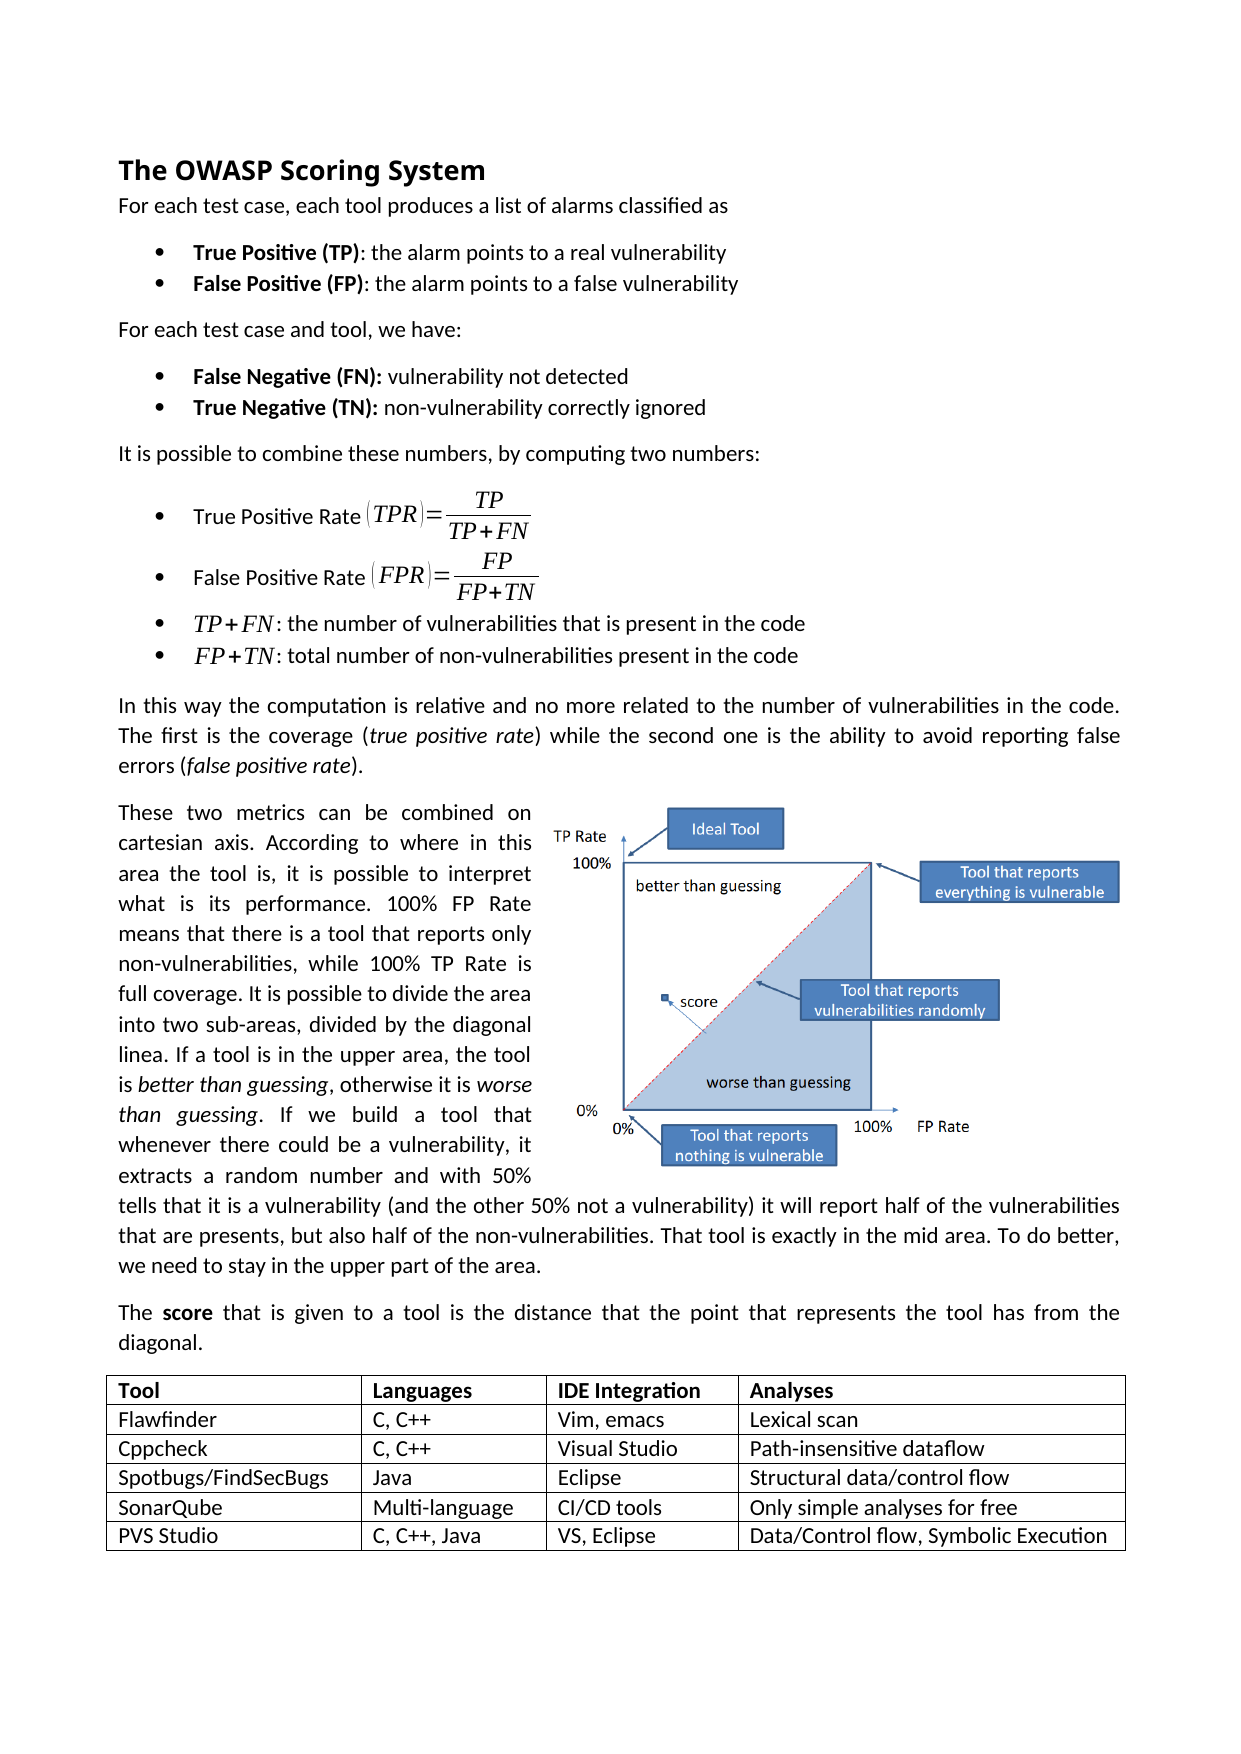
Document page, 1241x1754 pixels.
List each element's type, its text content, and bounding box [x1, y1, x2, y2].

table_cell Vim, emacs [547, 1405, 738, 1433]
list : the number of vulnerabilities that is present in the code [156, 609, 1122, 639]
table_cell VS, Eclipse [547, 1522, 738, 1550]
list False Positive (FP): the alarm points to a false vulnerability [156, 269, 1122, 297]
table_cell PVS Studio [107, 1522, 361, 1550]
table_header Languages [362, 1376, 546, 1404]
text For each test case and tool, we have: [118, 316, 1122, 343]
text In this way the computation is relative and no more related to the number of vulnerabilities in the code. The first is the coverage (true positive rate) while the second one is the ability to avoid reporting false errors (false positive rate). [118, 691, 1122, 779]
table_cell Java [362, 1464, 546, 1492]
picture [551, 800, 1123, 1168]
text It is possible to combine these numbers, by computing two numbers: [118, 439, 1122, 467]
text The score that is given to a tool is the distance that the point that represents the tool has from the diagonal. [118, 1298, 1122, 1356]
table_cell Flawfinder [107, 1405, 361, 1433]
table_cell Cppcheck [107, 1435, 361, 1462]
table_cell Path-insensitive dataflow [739, 1435, 1125, 1462]
list : total number of non-vulnerabilities present in the code [156, 641, 1122, 672]
table_cell Data/Control flow, Symbolic Execution [739, 1522, 1125, 1550]
subtitle The OWASP Scoring System [118, 152, 1122, 189]
list True Positive Rate [156, 486, 1122, 545]
table_cell Multi-language [362, 1493, 546, 1521]
table_cell Eclipse [547, 1464, 738, 1492]
table_cell Visual Studio [547, 1435, 738, 1462]
table_header Analyses [739, 1376, 1125, 1404]
table_cell Only simple analyses for free [739, 1493, 1125, 1521]
table_cell SonarQube [107, 1493, 361, 1521]
table_cell C, C++ [362, 1435, 546, 1462]
text For each test case, each tool produces a list of alarms classified as [118, 192, 1122, 219]
list True Positive (TP): the alarm points to a real vulnerability [156, 238, 1122, 266]
list False Negative (FN): vulnerability not detected [156, 362, 1122, 390]
table_header IDE Integration [547, 1376, 738, 1404]
table_cell Spotbugs/FindSecBugs [107, 1464, 361, 1492]
list False Positive Rate [156, 547, 1122, 606]
table_cell C, C++ [362, 1405, 546, 1433]
table_cell Structural data/control flow [739, 1464, 1125, 1492]
table_header Tool [107, 1376, 361, 1404]
table_cell C, C++, Java [362, 1522, 546, 1550]
list True Negative (TN): non-vulnerability correctly ignored [156, 393, 1122, 421]
table_cell Lexical scan [739, 1405, 1125, 1433]
table_cell CI/CD tools [547, 1493, 738, 1521]
